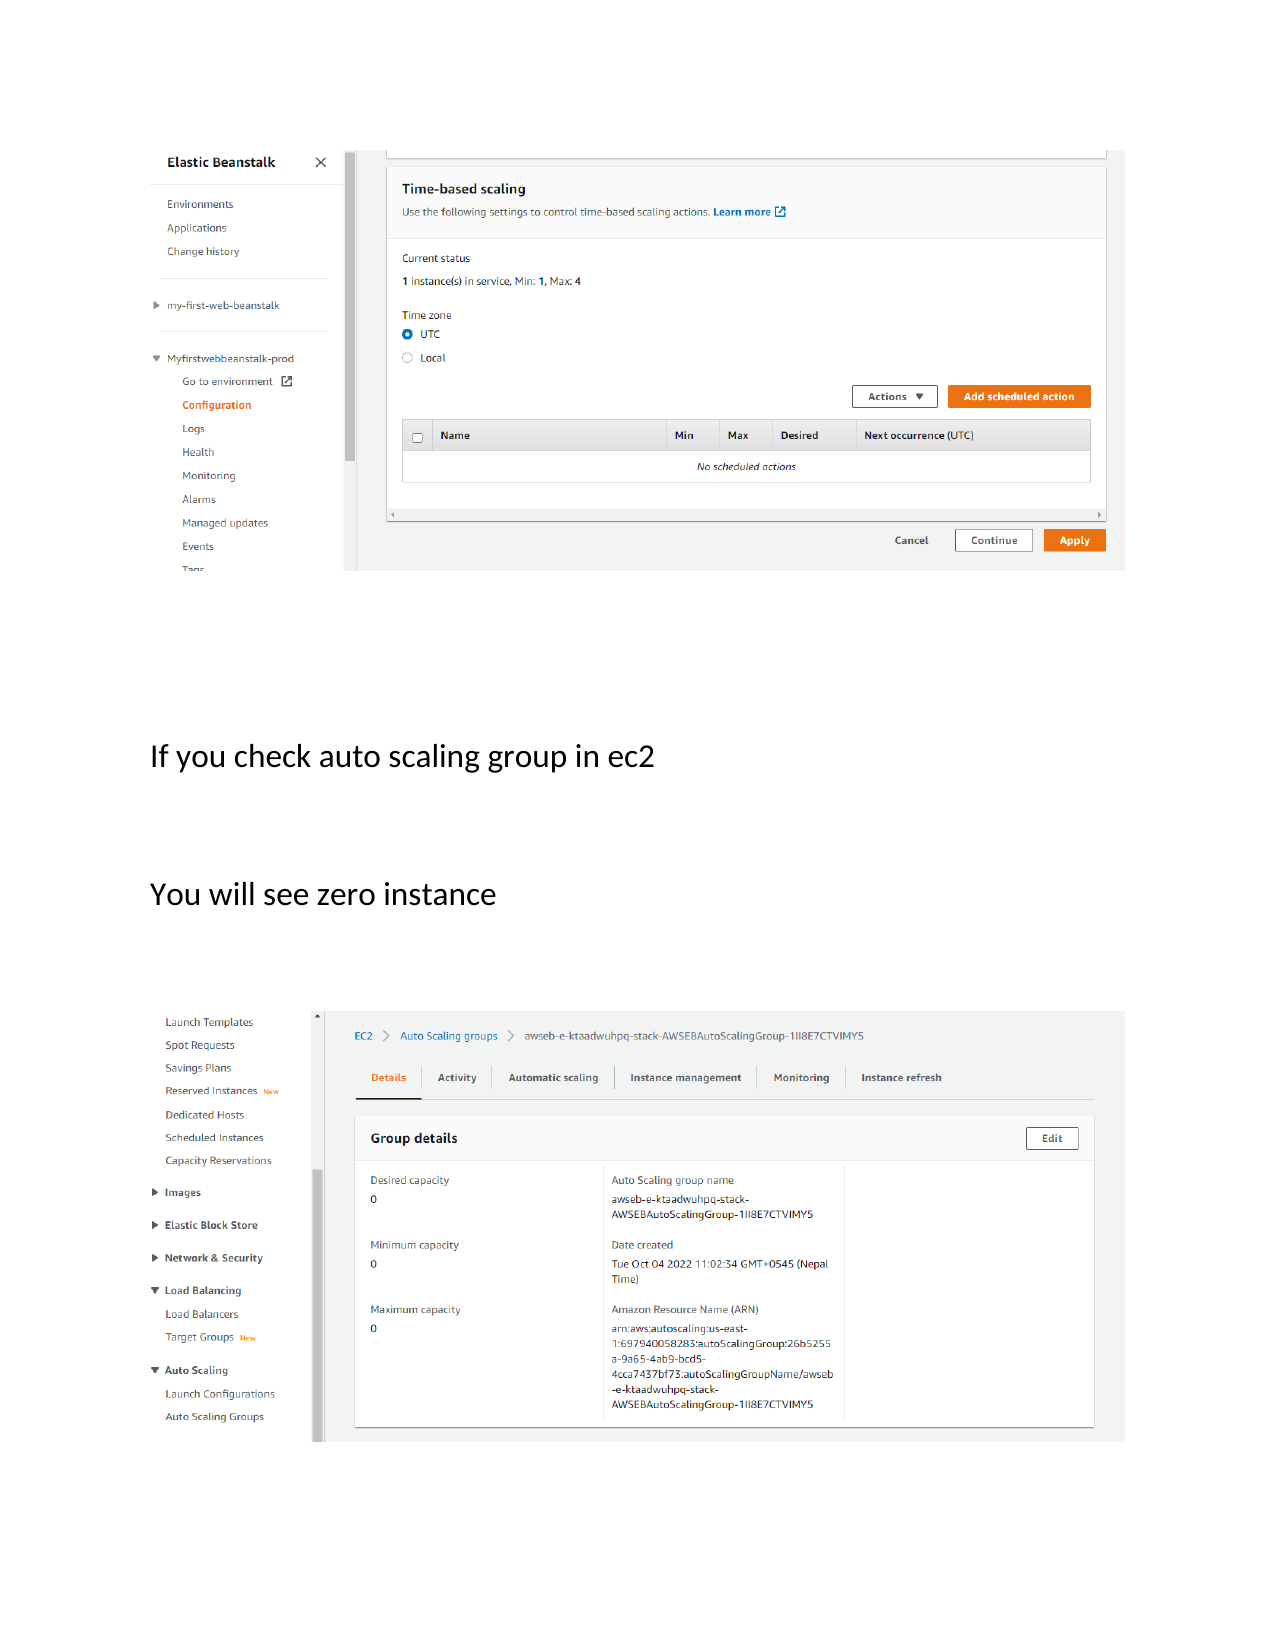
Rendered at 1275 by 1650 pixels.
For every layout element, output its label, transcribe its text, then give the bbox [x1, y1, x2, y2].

text If you check auto scaling group in ec2 [150, 735, 1125, 776]
picture [150, 150, 1125, 571]
picture [150, 1011, 1125, 1442]
text You will see zero instance [150, 873, 1125, 914]
